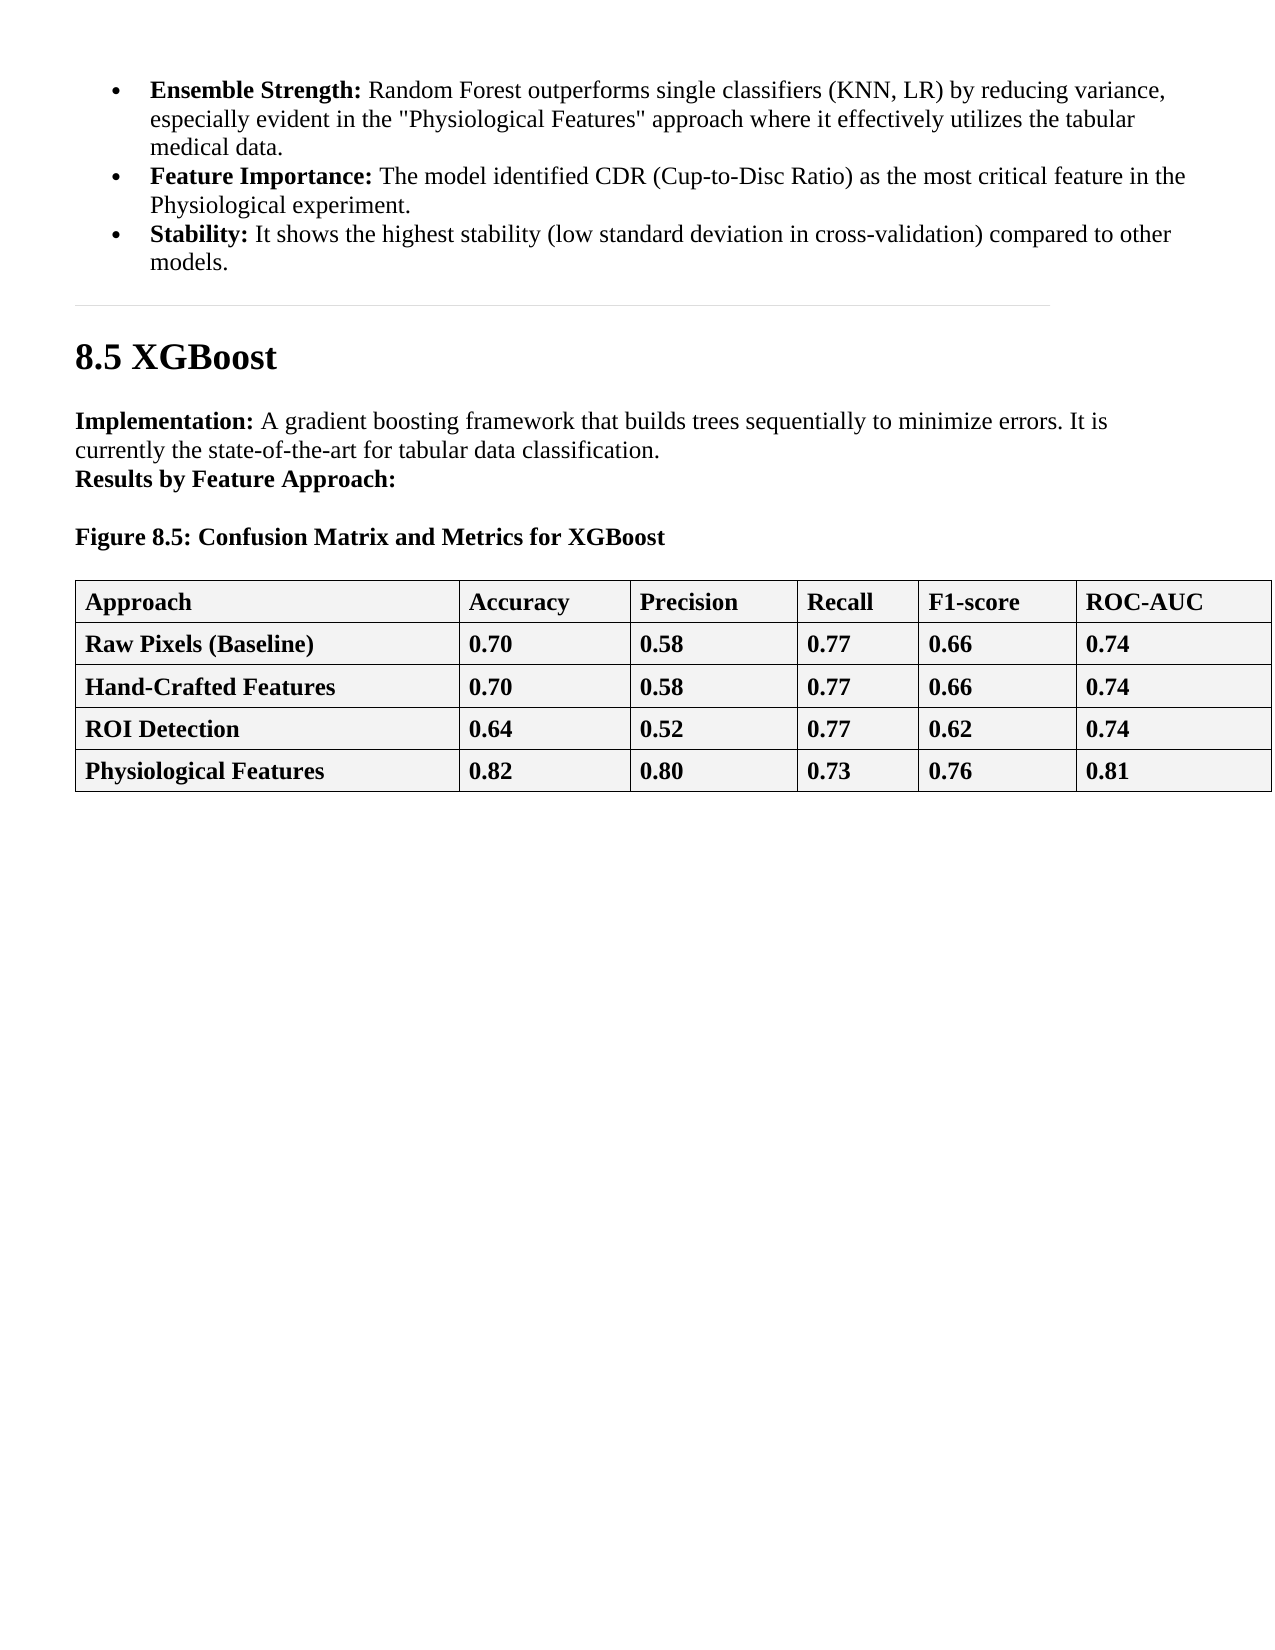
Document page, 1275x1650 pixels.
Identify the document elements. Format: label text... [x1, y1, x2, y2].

list Feature Importance: The model identified CDR (Cup-to-Disc Ratio) as the most critical feature in the Physiological experiment. [112, 161, 1200, 219]
table_cell Physiological Features [76, 750, 459, 791]
table_cell 0.80 [631, 750, 797, 791]
text Implementation: A gradient boosting framework that builds trees sequentially to minimize errors. It is currently the state-of-the-art for tabular data classification. [75, 406, 1200, 464]
table_cell 0.58 [631, 665, 797, 707]
table_cell 0.62 [919, 708, 1076, 749]
list Stability: It shows the highest stability (low standard deviation in cross-validation) compared to other models. [112, 219, 1200, 276]
text Results by Feature Approach: [75, 464, 1200, 493]
table_cell 0.70 [460, 623, 630, 664]
text 8.5 XGBoost [75, 334, 1200, 377]
table_cell 0.77 [798, 665, 918, 707]
table_cell 0.66 [919, 623, 1076, 664]
table_cell 0.74 [1077, 708, 1271, 749]
table_header Precision [631, 581, 797, 622]
table_cell 0.58 [631, 623, 797, 664]
table_header ROC-AUC [1077, 581, 1271, 622]
table_cell 0.82 [460, 750, 630, 791]
table_cell Hand-Crafted Features [76, 665, 459, 707]
table_cell ROI Detection [76, 708, 459, 749]
table_cell 0.81 [1077, 750, 1271, 791]
table_cell 0.77 [798, 623, 918, 664]
table_cell 0.74 [1077, 665, 1271, 707]
table_header Accuracy [460, 581, 630, 622]
table_cell 0.64 [460, 708, 630, 749]
table_header F1-score [919, 581, 1076, 622]
table_cell 0.70 [460, 665, 630, 707]
table_header Approach [76, 581, 459, 622]
table_cell 0.77 [798, 708, 918, 749]
list Ensemble Strength: Random Forest outperforms single classifiers (KNN, LR) by reducing variance, especially evident in the "Physiological Features" approach where it effectively utilizes the tabular medical data. [112, 75, 1200, 161]
table_cell 0.73 [798, 750, 918, 791]
table_cell Raw Pixels (Baseline) [76, 623, 459, 664]
table_cell 0.66 [919, 665, 1076, 707]
table_cell 0.74 [1077, 623, 1271, 664]
table_cell 0.52 [631, 708, 797, 749]
table_header Recall [798, 581, 918, 622]
text Figure 8.5: Confusion Matrix and Metrics for XGBoost [75, 522, 1200, 551]
table_cell 0.76 [919, 750, 1076, 791]
